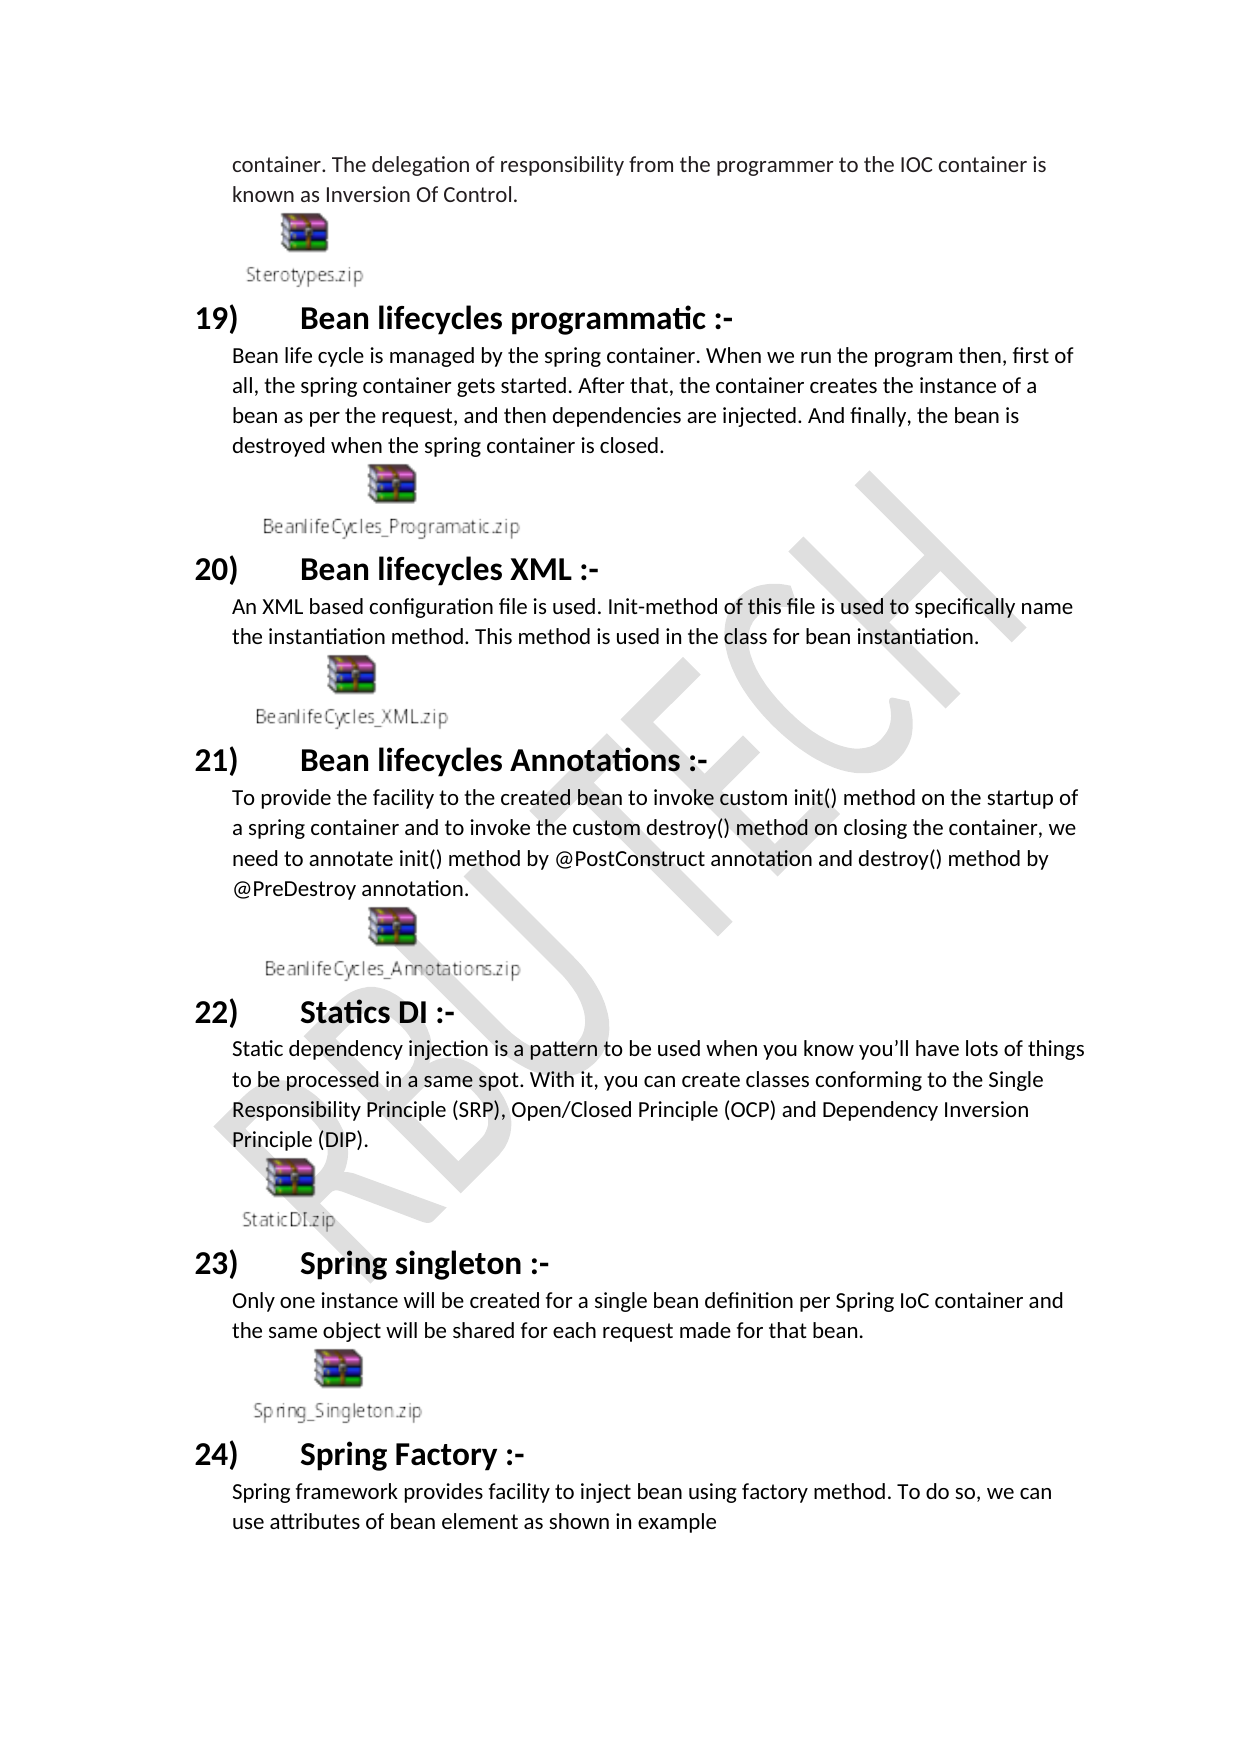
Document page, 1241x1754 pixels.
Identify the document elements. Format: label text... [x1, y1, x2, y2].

list Static dependency injection is a pattern to be used when you know you’ll have lots of things to be processed in a same spot. With it, you can create classes conforming to the Single Responsibility Principle (SRP), Open/Closed Principle (OCP) and Dependency Inversion Principle (DIP). [232, 1034, 1090, 1153]
list An XML based configuration file is used. Init-method of this file is used to specifically name the instantiation method. This method is used in the class for bean instantiation. [232, 592, 1090, 651]
list To provide the facility to the created bean to invoke custom init() method on the startup of a spring container and to invoke the custom destroy() method on closing the container, we need to annotate init() method by @PostConstruct annotation and destroy() method by @PreDestroy annotation. [232, 783, 1090, 902]
list Bean lifecycles XML :- [194, 548, 1090, 589]
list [232, 150, 1090, 208]
list Bean lifecycles programmatic :- [194, 297, 1090, 338]
list Statics DI :- [194, 991, 1090, 1031]
list Spring framework provides facility to inject bean using factory method. To do so, we can use attributes of bean element as shown in example [232, 1477, 1090, 1535]
list Only one instance will be created for a single bean definition per Spring IoC container and the same object will be shared for each request made for that bean. [232, 1286, 1090, 1344]
list Bean lifecycles Annotations :- [194, 739, 1090, 780]
list Spring singleton :- [194, 1242, 1090, 1283]
list Spring Factory :- [194, 1433, 1090, 1474]
list Bean life cycle is managed by the spring container. When we run the program then, first of all, the spring container gets started. After that, the container creates the instance of a bean as per the request, and then dependencies are injected. And finally, the bean is destroyed when the spring container is closed. [232, 341, 1090, 459]
